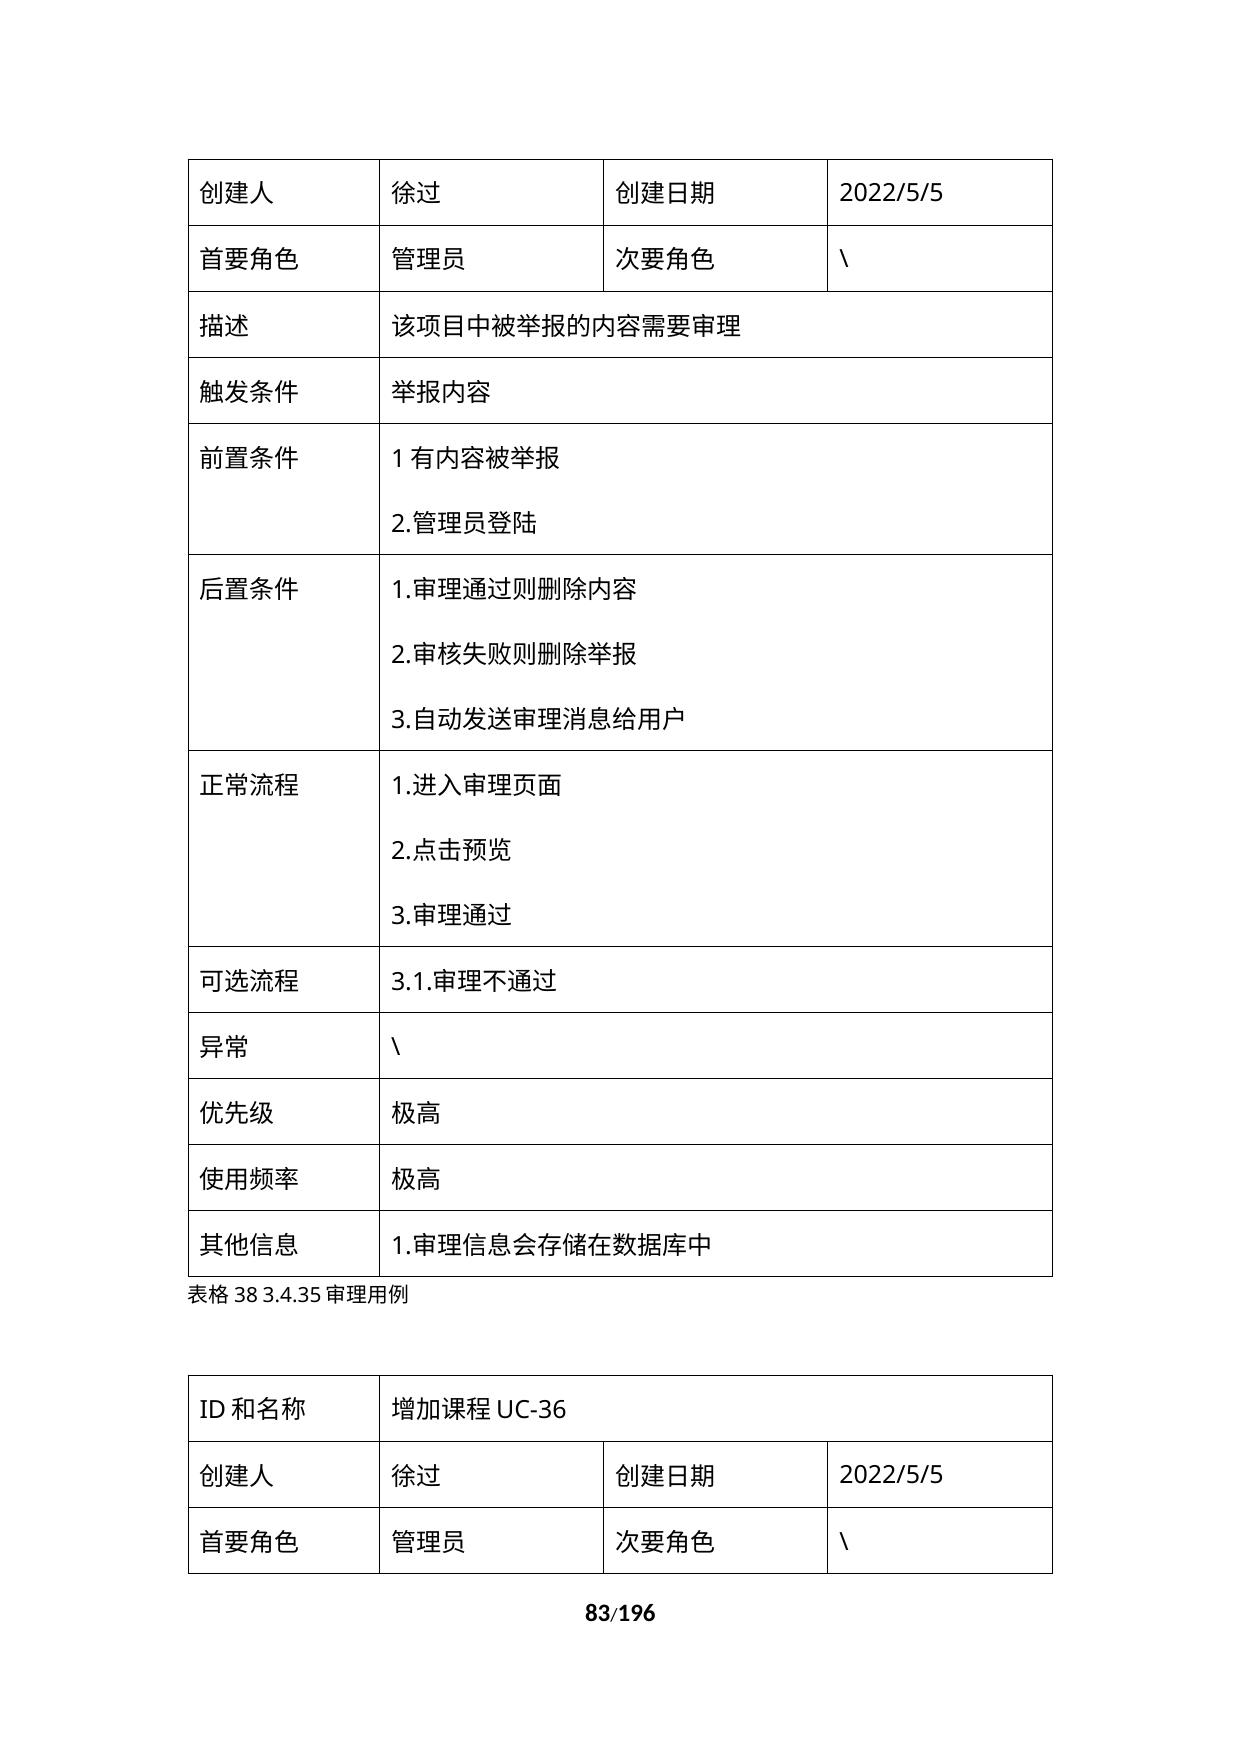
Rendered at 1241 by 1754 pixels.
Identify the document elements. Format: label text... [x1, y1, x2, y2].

table_cell 1.审理通过则删除内容 2.审核失败则删除举报 3.自动发送审理消息给用户 [380, 555, 1052, 750]
table_cell 创建人 [189, 1442, 379, 1507]
table_cell 前置条件 [189, 424, 379, 554]
table_cell \ [828, 226, 1052, 291]
table_cell 管理员 [380, 1508, 603, 1573]
table_cell 1有内容被举报 2.管理员登陆 [380, 424, 1052, 554]
table_cell 正常流程 [189, 751, 379, 946]
table_cell 3.1.审理不通过 [380, 947, 1052, 1012]
text 表格 38 3.4.35审理用例 [187, 1277, 1053, 1309]
table_cell 可选流程 [189, 947, 379, 1012]
table_cell 该项目中被举报的内容需要审理 [380, 292, 1052, 357]
table_cell 描述 [189, 292, 379, 357]
table_cell 次要角色 [604, 226, 827, 291]
table_cell 优先级 [189, 1079, 379, 1144]
table_cell 2022/5/5 [828, 160, 1052, 224]
table_cell 首要角色 [189, 226, 379, 291]
table_cell 创建日期 [604, 160, 827, 224]
table_cell 使用频率 [189, 1145, 379, 1210]
table_cell \ [828, 1508, 1052, 1573]
table_cell 管理员 [380, 226, 603, 291]
table_cell 徐过 [380, 160, 603, 224]
table_cell 极高 [380, 1145, 1052, 1210]
table_header 增加课程UC-36 [380, 1376, 1052, 1441]
table_cell 首要角色 [189, 1508, 379, 1573]
table_cell 后置条件 [189, 555, 379, 750]
table_header ID和名称 [189, 1376, 379, 1441]
table_cell 创建日期 [604, 1442, 827, 1507]
table_cell 异常 [189, 1013, 379, 1078]
table_cell 徐过 [380, 1442, 603, 1507]
table_cell 举报内容 [380, 358, 1052, 423]
table_cell 1.进入审理页面 2.点击预览 3.审理通过 [380, 751, 1052, 946]
table_cell 触发条件 [189, 358, 379, 423]
table_cell \ [380, 1013, 1052, 1078]
table_cell 次要角色 [604, 1508, 827, 1573]
table_cell 其他信息 [189, 1211, 379, 1276]
table_cell 极高 [380, 1079, 1052, 1144]
table_cell 1.审理信息会存储在数据库中 [380, 1211, 1052, 1276]
table_cell 2022/5/5 [828, 1442, 1052, 1507]
table_cell 创建人 [189, 160, 379, 224]
